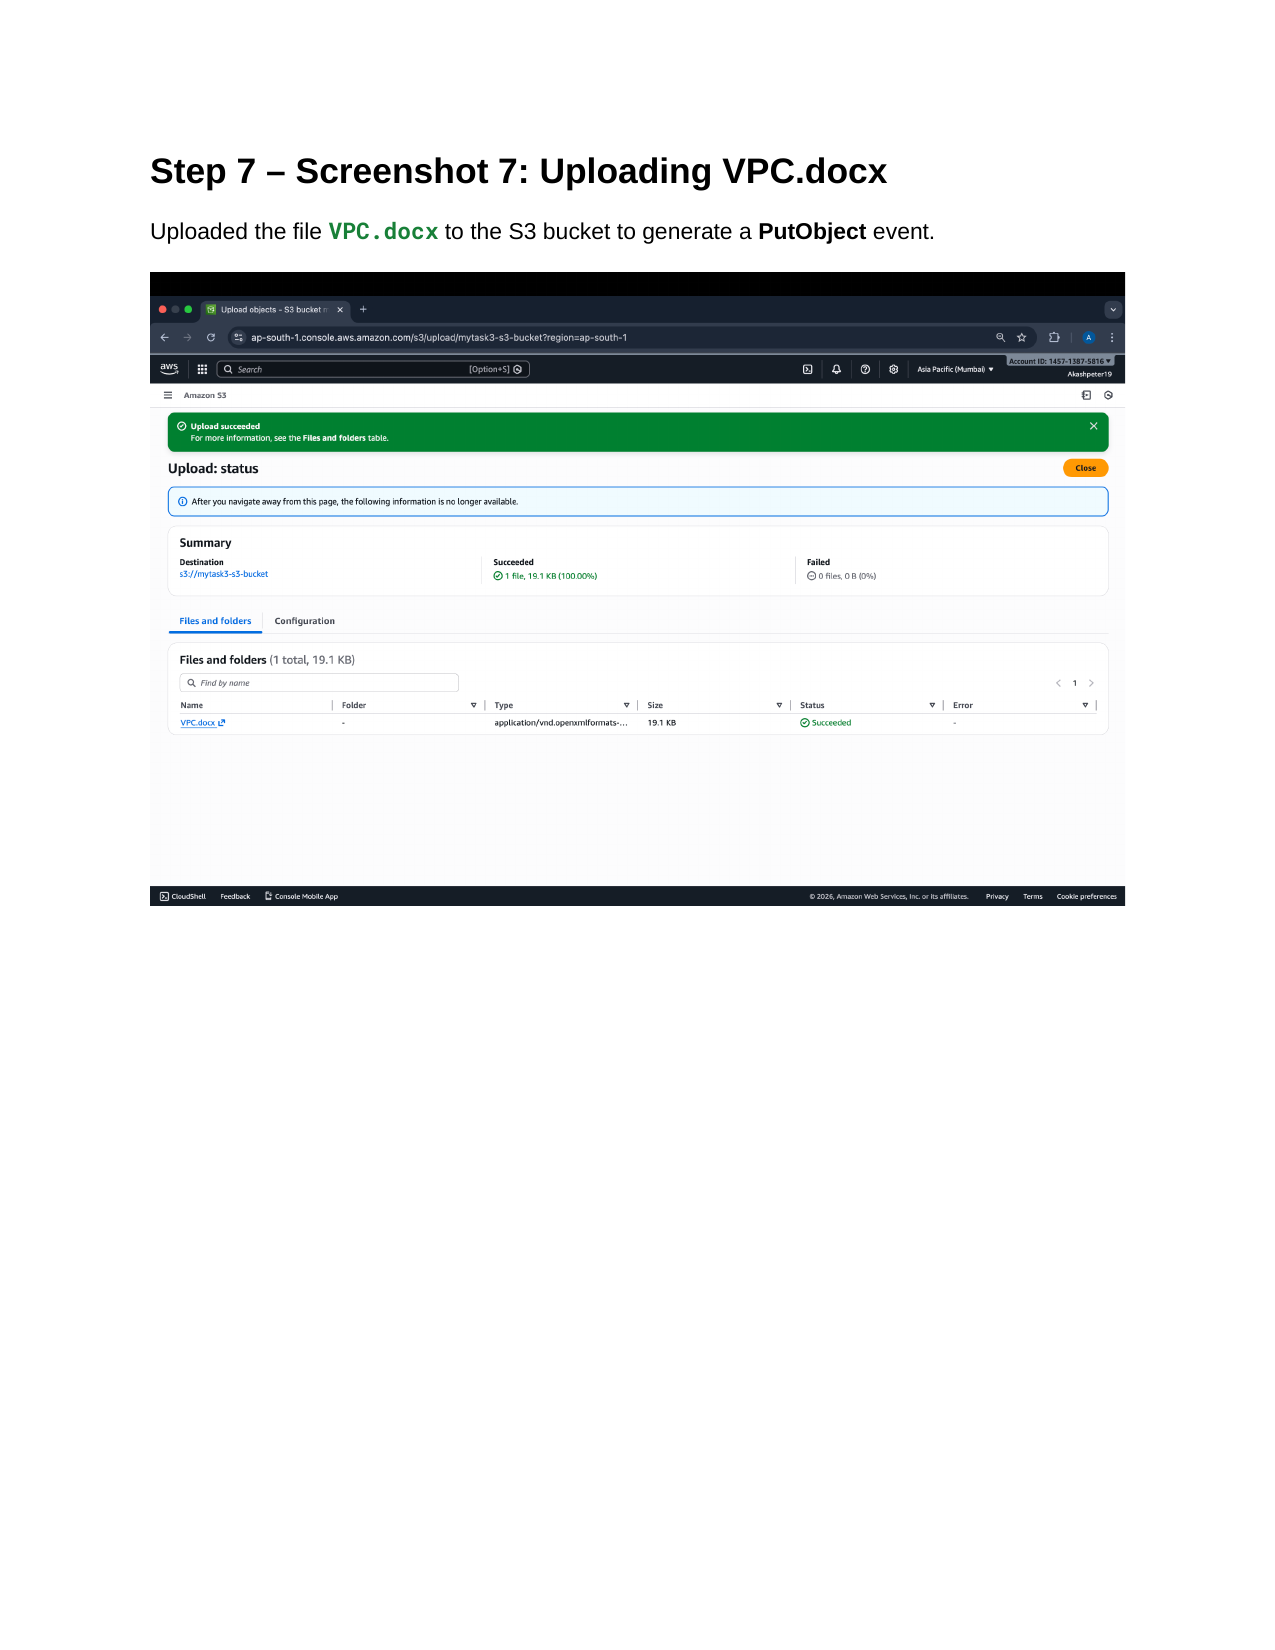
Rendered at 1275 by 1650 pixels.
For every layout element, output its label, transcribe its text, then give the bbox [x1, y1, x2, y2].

subtitle Step 7 – Screenshot 7: Uploading VPC.docx [150, 150, 1125, 191]
text Uploaded the file VPC.docx to the S3 bucket to generate a PutObject event. [150, 216, 1125, 272]
picture [150, 272, 1125, 906]
